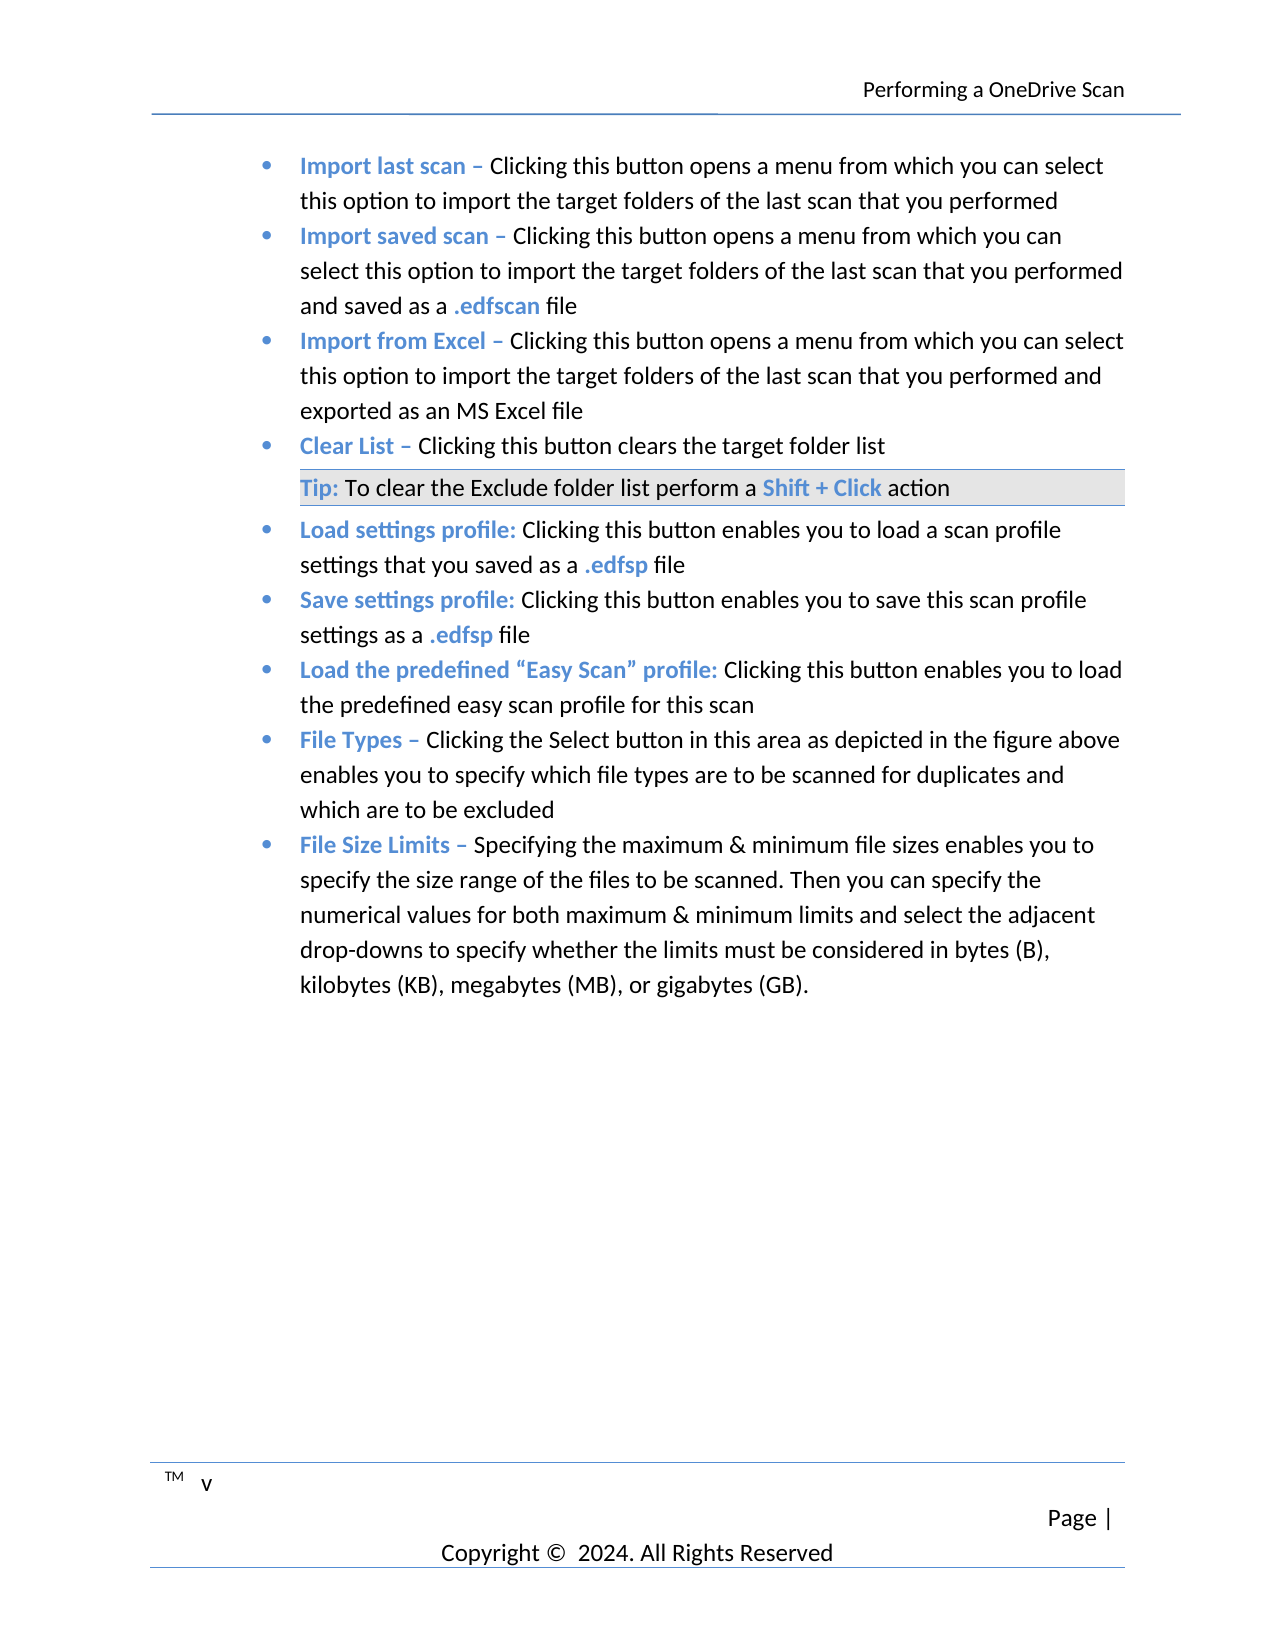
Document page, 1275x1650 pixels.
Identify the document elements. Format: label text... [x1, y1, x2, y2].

list Import last scan – Clicking this button opens a menu from which you can select this option to import the target folders of the last scan that you performed [262, 150, 1125, 216]
list Clear List – Clicking this button clears the target folder list [262, 430, 1125, 461]
list Import saved scan – Clicking this button opens a menu from which you can select this option to import the target folders of the last scan that you performed and saved as a .edfscan file [262, 220, 1125, 321]
list Import from Excel – Clicking this button opens a menu from which you can select this option to import the target folders of the last scan that you performed and exported as an MS Excel file [262, 325, 1125, 426]
list Load the predefined “Easy Scan” profile: Clicking this button enables you to load the predefined easy scan profile for this scan [262, 654, 1125, 720]
list Load settings profile: Clicking this button enables you to load a scan profile settings that you saved as a .edfsp file [262, 514, 1125, 580]
list Save settings profile: Clicking this button enables you to save this scan profile settings as a .edfsp file [262, 584, 1125, 650]
text Tip: To clear the Exclude folder list perform a Shift + Click action [300, 470, 1125, 505]
list File Types – Clicking the Select button in this area as depicted in the figure above enables you to specify which file types are to be scanned for duplicates and which are to be excluded [262, 724, 1125, 825]
list File Size Limits – Specifying the maximum & minimum file sizes enables you to specify the size range of the files to be scanned. Then you can specify the numerical values for both maximum & minimum limits and select the adjacent drop-downs to specify whether the limits must be considered in bytes (B), kilobytes (KB), megabytes (MB), or gigabytes (GB). [262, 829, 1125, 1000]
